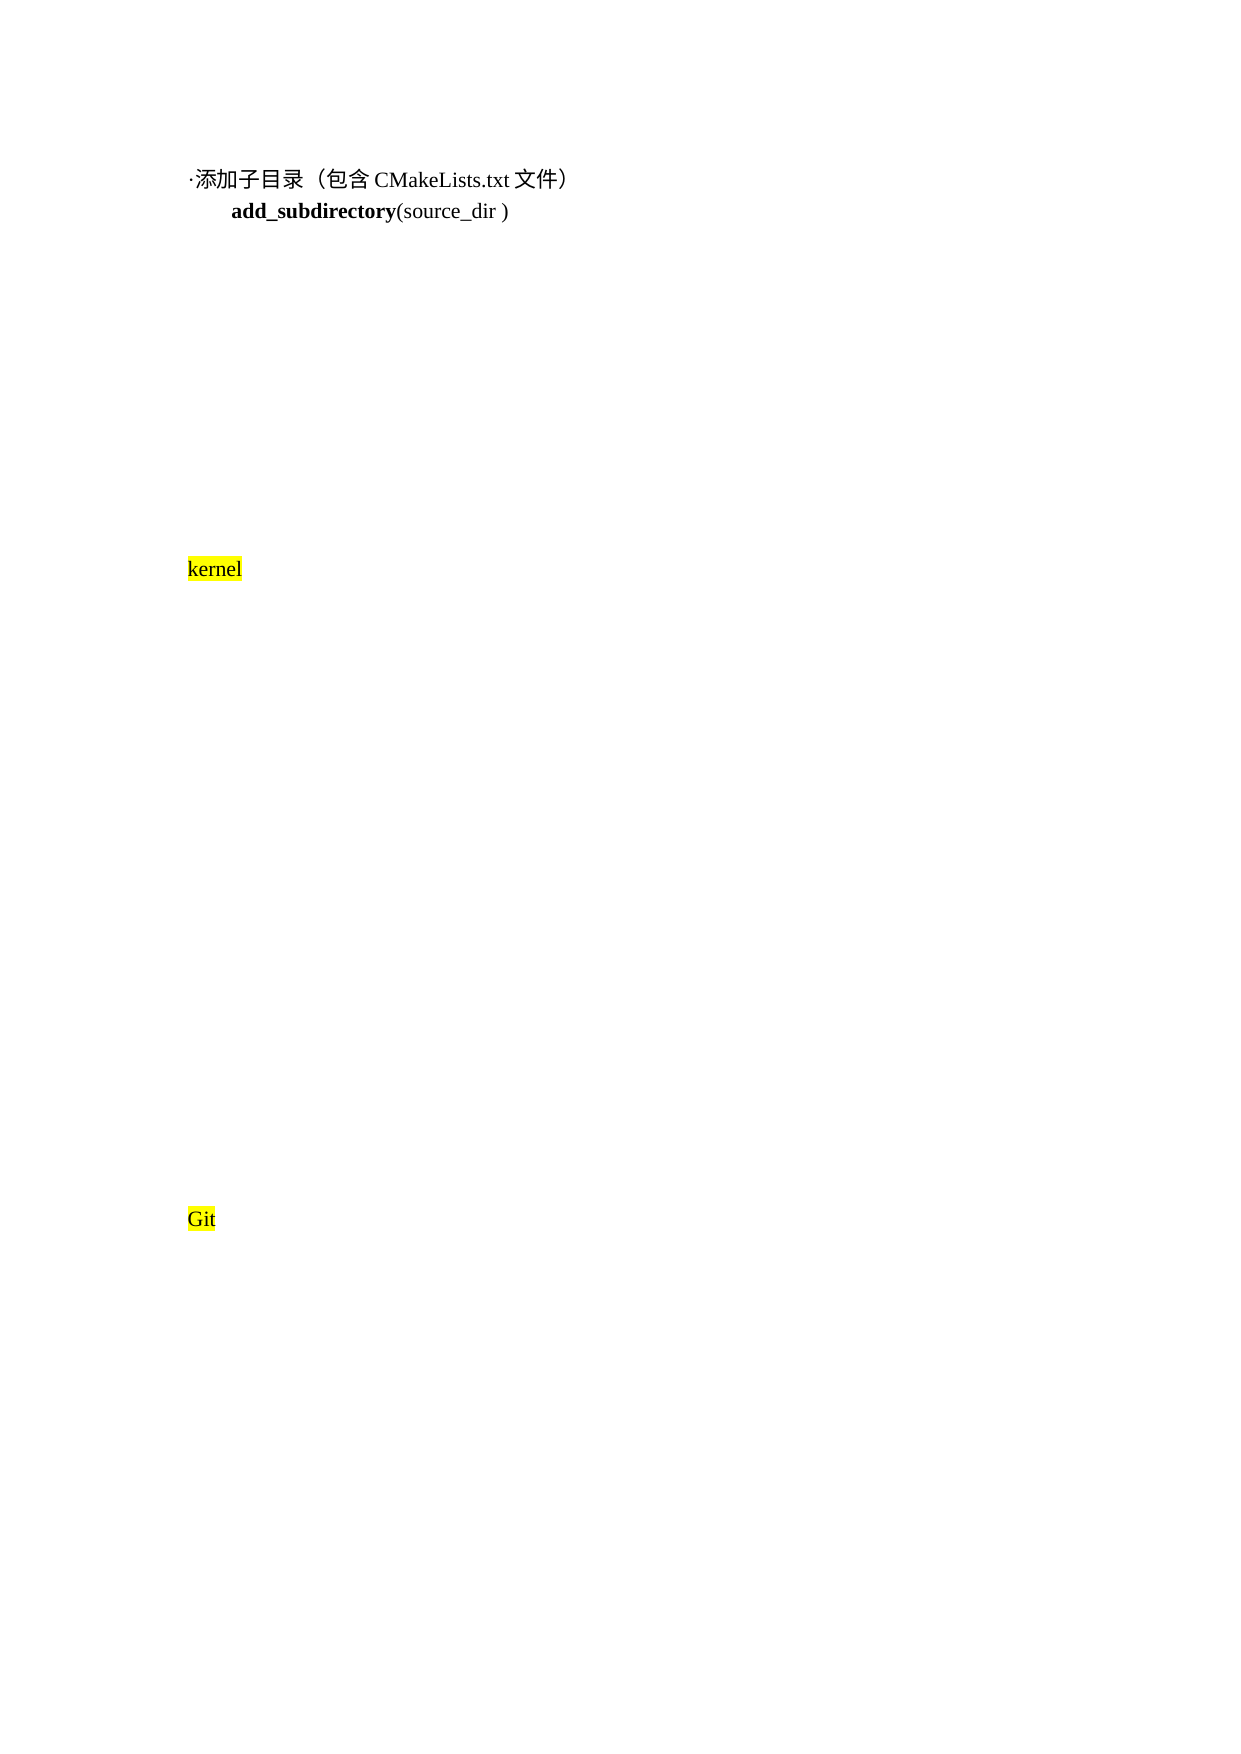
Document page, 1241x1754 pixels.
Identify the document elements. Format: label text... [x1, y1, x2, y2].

text Git [187, 1202, 1053, 1234]
text add_subdirectory(source_dir ) [187, 194, 1053, 227]
text kernel [187, 552, 1053, 584]
text ·添加子目录（包含CMakeLists.txt文件） [187, 162, 1053, 194]
